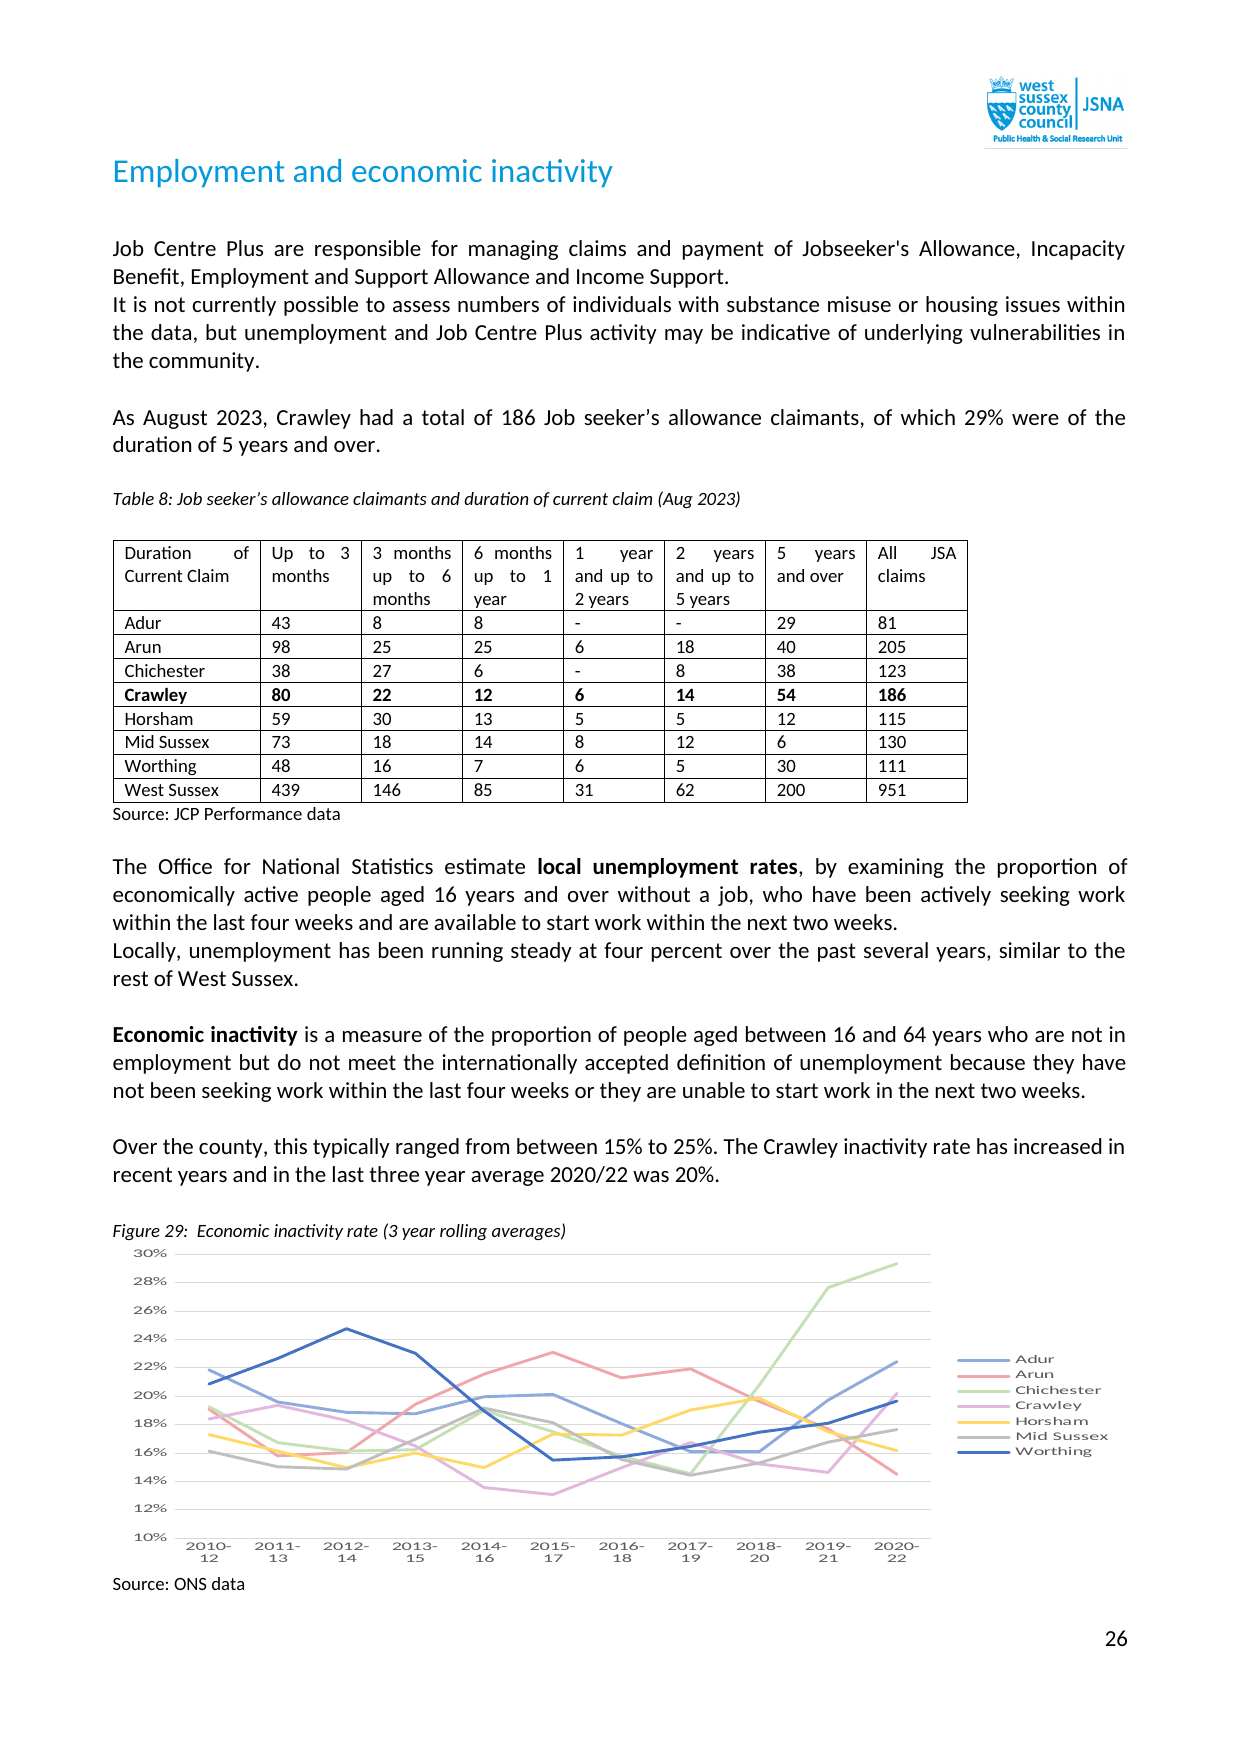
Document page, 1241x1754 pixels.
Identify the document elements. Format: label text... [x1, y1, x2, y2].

table_cell 12 [463, 683, 563, 706]
table_cell 5 [564, 707, 664, 730]
table_cell 48 [261, 755, 361, 778]
table_cell - [564, 611, 664, 634]
table_cell Arun [114, 635, 260, 658]
table_cell 8 [463, 611, 563, 634]
table_header Up to 3 months [261, 541, 361, 610]
table_cell 81 [867, 611, 967, 634]
table_cell Mid Sussex [114, 731, 260, 754]
table_cell 6 [564, 635, 664, 658]
table_cell 22 [362, 683, 462, 706]
text Over the county, this typically ranged from between 15% to 25%. The Crawley inactivity rate has increased in recent years and in the last three year average 2020/22 was 20%. [112, 1132, 1128, 1188]
table_cell 439 [261, 779, 361, 802]
table_cell 14 [665, 683, 765, 706]
table_cell Adur [114, 611, 260, 634]
text Figure 29: Economic inactivity rate (3 year rolling averages) [112, 1219, 1128, 1242]
text As August 2023, Crawley had a total of 186 Job seeker’s allowance claimants, of which 29% were of the duration of 5 years and over. [112, 403, 1128, 459]
table_cell 8 [362, 611, 462, 634]
table_cell Horsham [114, 707, 260, 730]
table_cell 98 [261, 635, 361, 658]
table_cell 130 [867, 731, 967, 754]
table_cell 14 [463, 731, 563, 754]
table_cell West Sussex [114, 779, 260, 802]
table_cell 25 [463, 635, 563, 658]
table_cell 85 [463, 779, 563, 802]
table_cell 12 [665, 731, 765, 754]
text It is not currently possible to assess numbers of individuals with substance misuse or housing issues within the data, but unemployment and Job Centre Plus activity may be indicative of underlying vulnerabilities in the community. [112, 291, 1128, 374]
table_cell 30 [766, 755, 866, 778]
table_cell 18 [665, 635, 765, 658]
table_cell 123 [867, 659, 967, 682]
table_header 5 years and over [766, 541, 866, 610]
table_cell 6 [564, 683, 664, 706]
table_cell 186 [867, 683, 967, 706]
table_cell 73 [261, 731, 361, 754]
table_header All JSA claims [867, 541, 967, 610]
table_cell Crawley [114, 683, 260, 706]
table_cell 6 [463, 659, 563, 682]
table_cell 12 [766, 707, 866, 730]
table_cell 27 [362, 659, 462, 682]
text Locally, unemployment has been running steady at four percent over the past several years, similar to the rest of West Sussex. [112, 936, 1128, 992]
table_cell 31 [564, 779, 664, 802]
table_cell 29 [766, 611, 866, 634]
table_cell 111 [867, 755, 967, 778]
table_cell 951 [867, 779, 967, 802]
table_cell Chichester [114, 659, 260, 682]
text Table 8: Job seeker’s allowance claimants and duration of current claim (Aug 2023) [112, 487, 1128, 509]
table_cell 205 [867, 635, 967, 658]
table_cell 16 [362, 755, 462, 778]
table_cell 8 [564, 731, 664, 754]
table_cell - [665, 611, 765, 634]
table_header 2 years and up to 5 years [665, 541, 765, 610]
table_cell 59 [261, 707, 361, 730]
table_cell 38 [261, 659, 361, 682]
table_header Duration of Current Claim [114, 541, 260, 610]
table_header 6 months up to 1 year [463, 541, 563, 610]
table_cell 200 [766, 779, 866, 802]
text Economic inactivity is a measure of the proportion of people aged between 16 and 64 years who are not in employment but do not meet the internationally accepted definition of unemployment because they have not been seeking work within the last four weeks or they are unable to start work in the next two weeks. [112, 1020, 1128, 1104]
table_cell 115 [867, 707, 967, 730]
table_cell 18 [362, 731, 462, 754]
table_cell 5 [665, 755, 765, 778]
table_header 3 months up to 6 months [362, 541, 462, 610]
table_cell - [564, 659, 664, 682]
table_cell 38 [766, 659, 866, 682]
table_cell 62 [665, 779, 765, 802]
table_cell 80 [261, 683, 361, 706]
subtitle Employment and economic inactivity [112, 150, 1128, 191]
text The Office for National Statistics estimate local unemployment rates, by examining the proportion of economically active people aged 16 years and over without a job, who have been actively seeking work within the last four weeks and are available to start work within the next two weeks. [112, 852, 1128, 936]
table_cell 7 [463, 755, 563, 778]
text Job Centre Plus are responsible for managing claims and payment of Jobseeker's Allowance, Incapacity Benefit, Employment and Support Allowance and Income Support. [112, 234, 1128, 291]
table_cell 8 [665, 659, 765, 682]
text Source: ONS data [112, 1572, 1128, 1594]
table_cell 43 [261, 611, 361, 634]
table_cell 146 [362, 779, 462, 802]
table_header 1 year and up to 2 years [564, 541, 664, 610]
table_cell 13 [463, 707, 563, 730]
table_cell 40 [766, 635, 866, 658]
table_cell 6 [564, 755, 664, 778]
table_cell 25 [362, 635, 462, 658]
table_cell 54 [766, 683, 866, 706]
text Source: JCP Performance data [112, 803, 1128, 826]
table_cell 5 [665, 707, 765, 730]
table_cell 30 [362, 707, 462, 730]
table_cell 6 [766, 731, 866, 754]
picture [981, 73, 1128, 149]
table_cell Worthing [114, 755, 260, 778]
